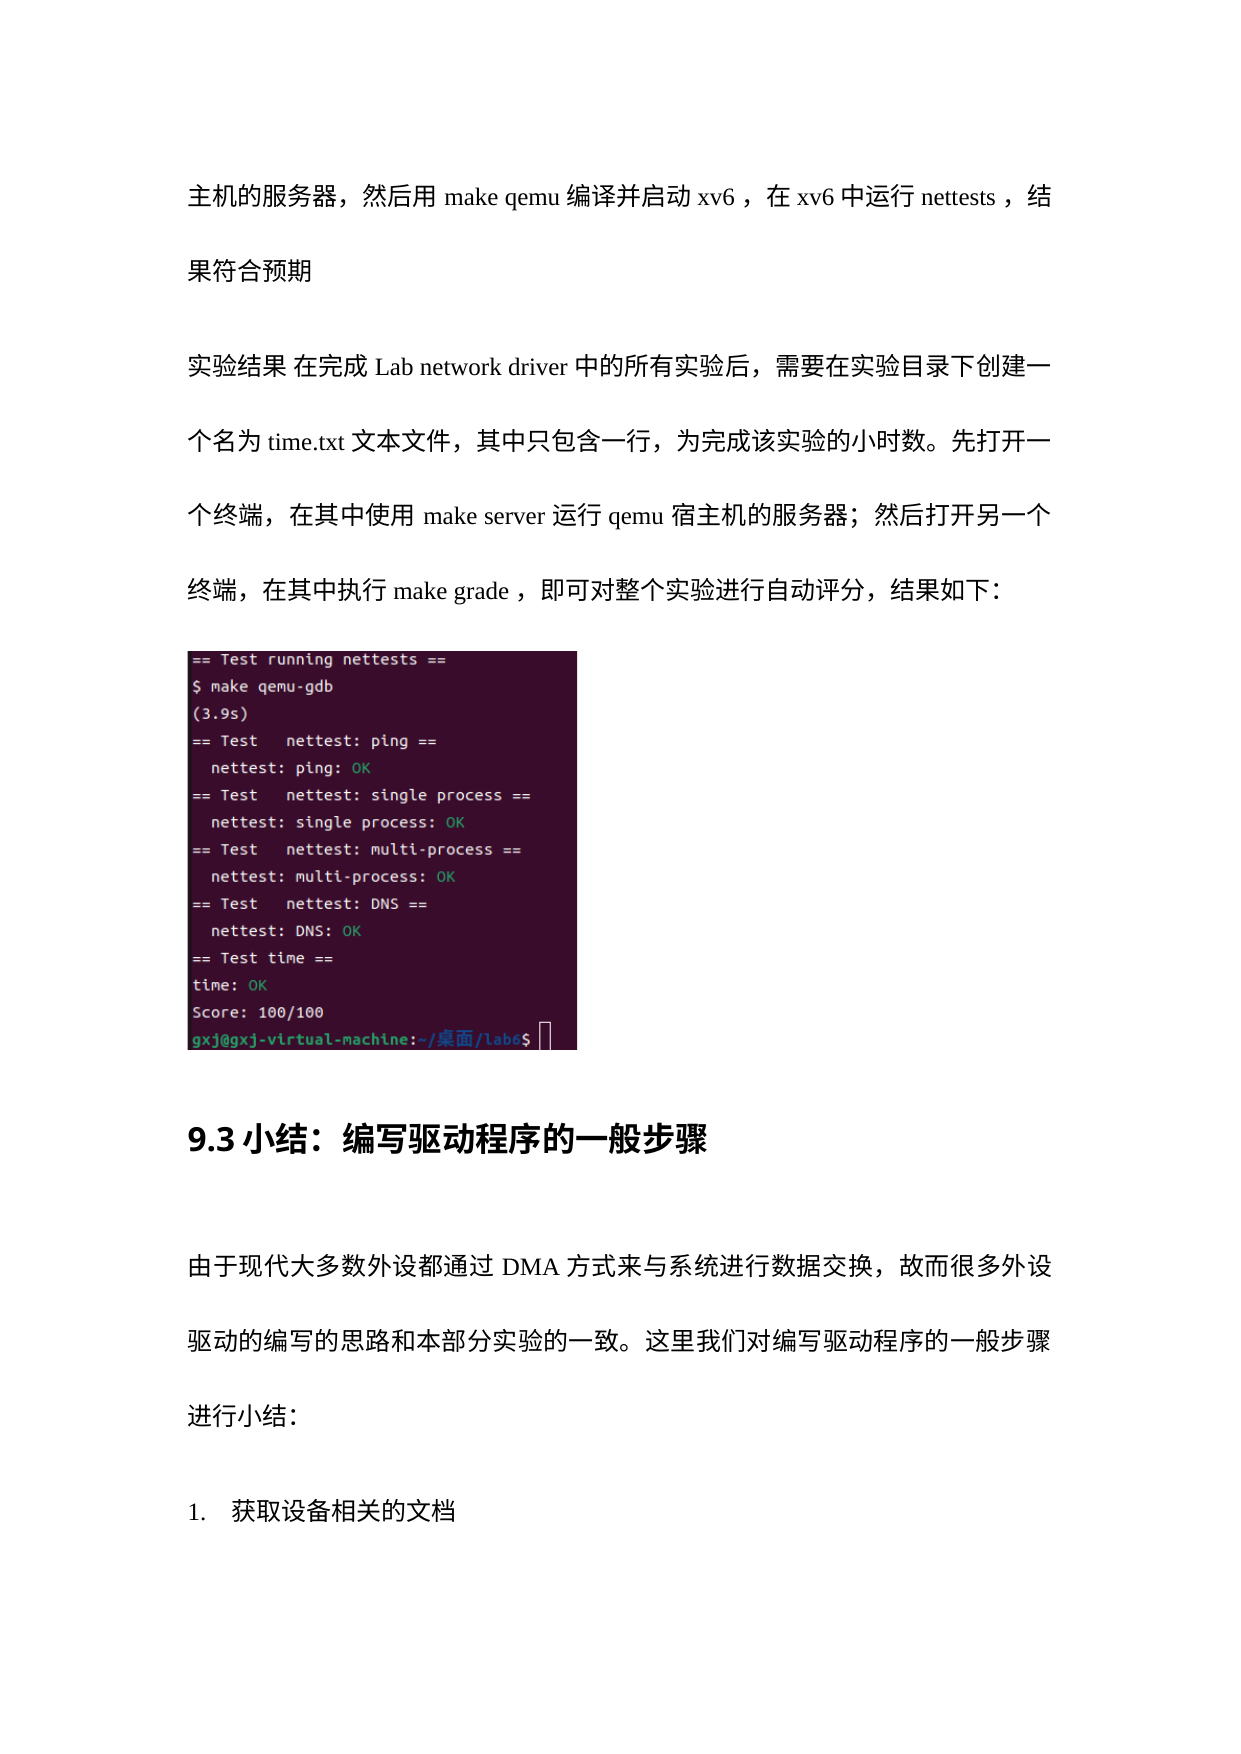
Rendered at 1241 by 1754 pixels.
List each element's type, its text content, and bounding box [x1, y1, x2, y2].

text 实验结果 在完成Lab network driver 中的所有实验后，需要在实验目录下创建一个名为time.txt 文本文件，其中只包含一行，为完成该实验的小时数。先打开一个终端，在其中使用 make server 运行qemu 宿主机的服务器；然后打开另一个终端，在其中执行 make grade ，即可对整个实验进行自动评分，结果如下： [187, 332, 1053, 621]
text 1. 获取设备相关的文档 [187, 1477, 1053, 1542]
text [187, 162, 1053, 302]
picture [187, 651, 578, 1050]
subtitle 9.3小结：编写驱动程序的一般步骤 [187, 1105, 1053, 1170]
text 由于现代大多数外设都通过 DMA 方式来与系统进行数据交换，故而很多外设驱动的编写的思路和本部分实验的一致。这里我们对编写驱动程序的一般步骤进行小结： [187, 1232, 1053, 1447]
